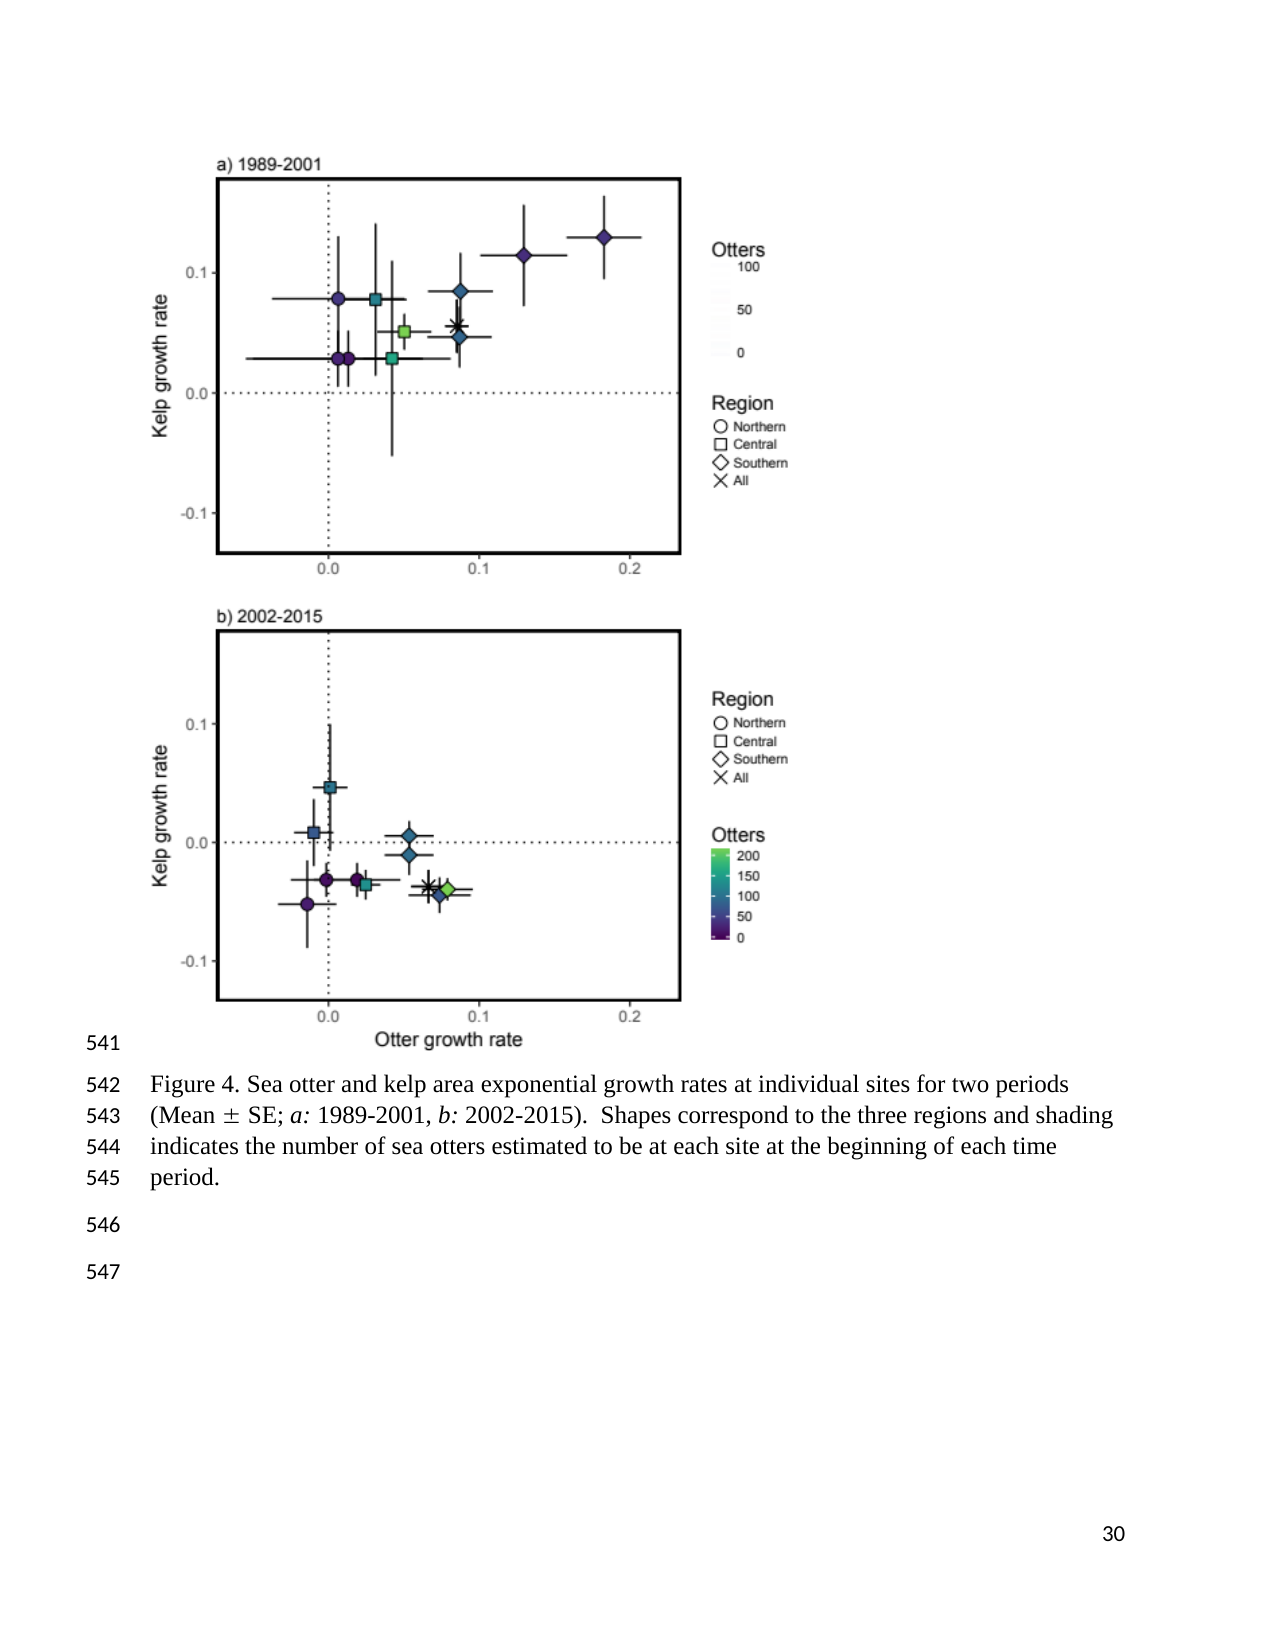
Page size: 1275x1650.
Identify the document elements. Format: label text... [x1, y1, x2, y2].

text Figure 4. Sea otter and kelp area exponential growth rates at individual sites for two periods (Mean SE; a: 1989-2001, b: 2002-2015). Shapes correspond to the three regions and shading indicates the number of sea otters estimated to be at each site at the beginning of each time period. [150, 1069, 1125, 1191]
